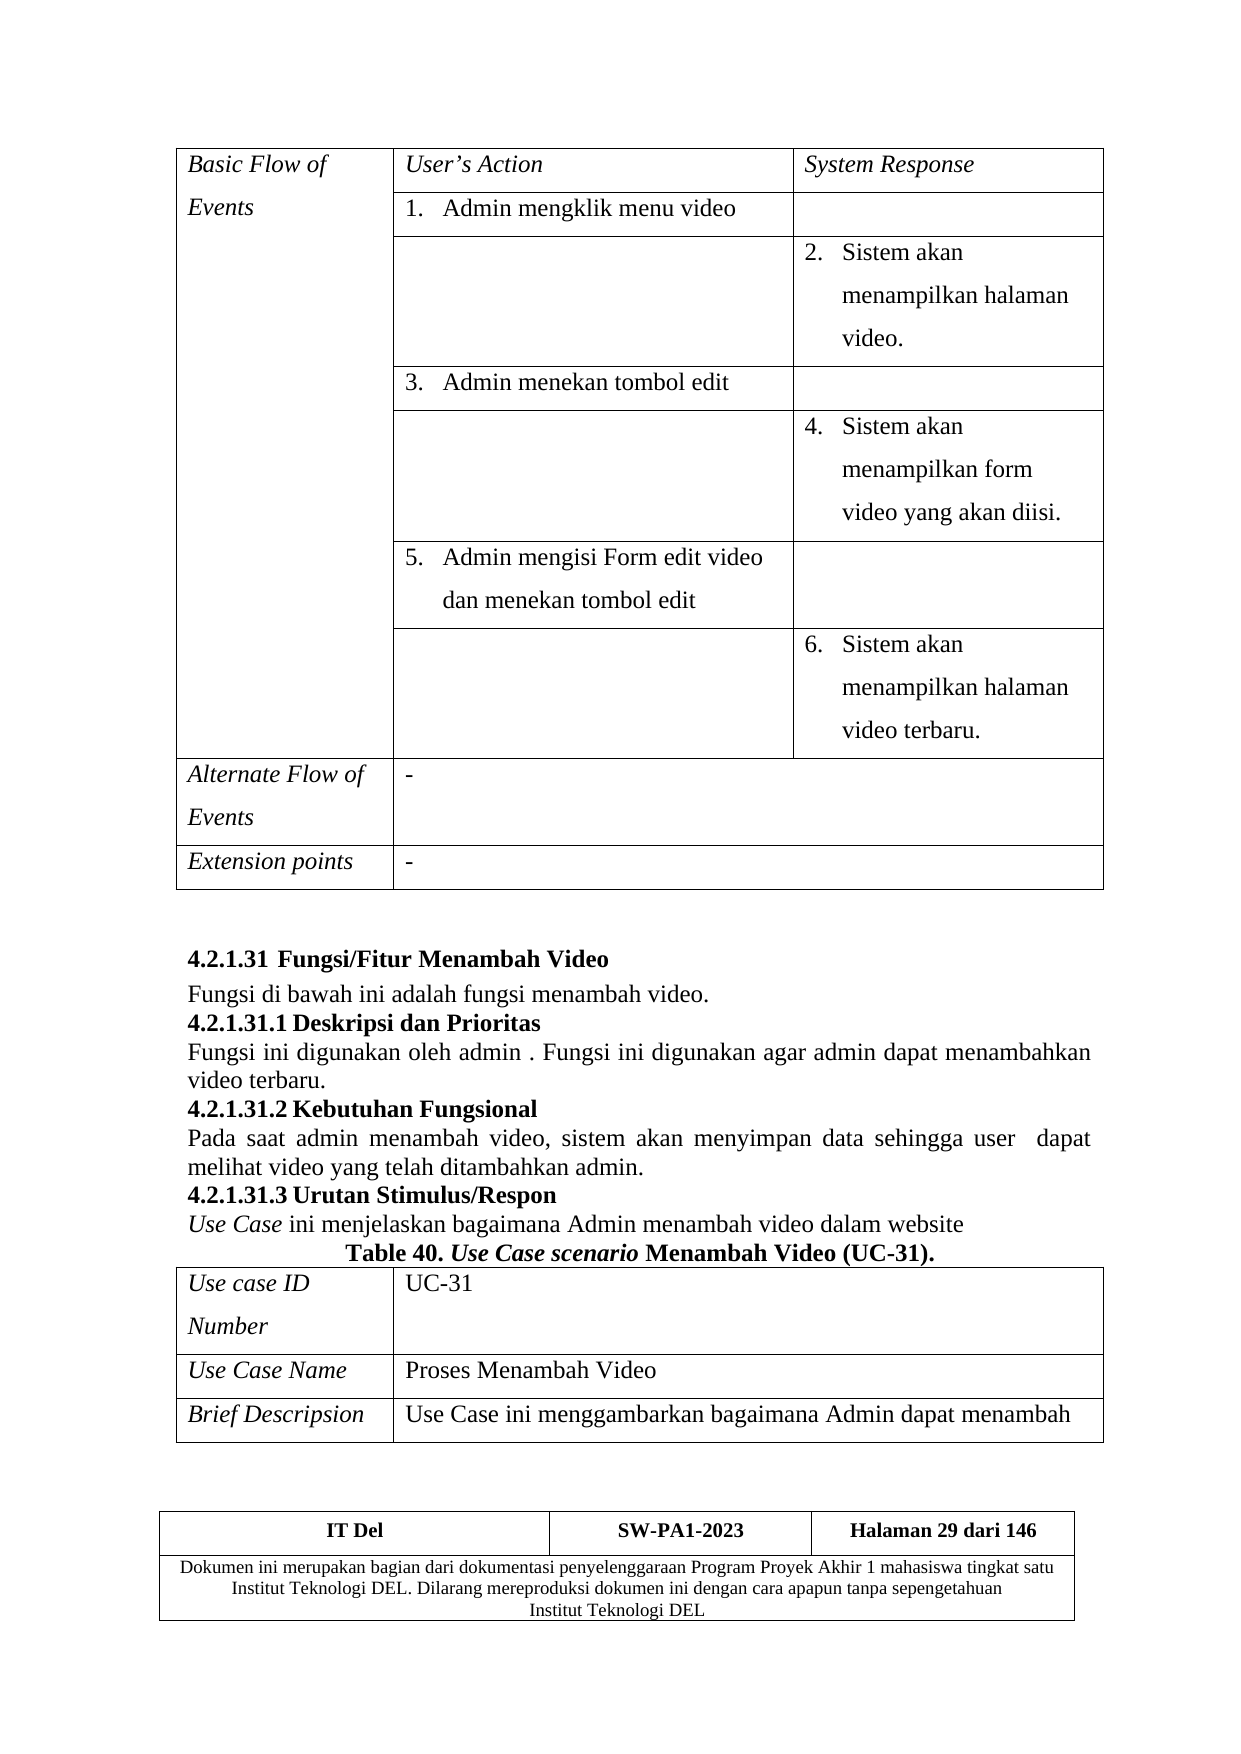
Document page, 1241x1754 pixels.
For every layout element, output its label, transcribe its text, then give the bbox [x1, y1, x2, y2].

table_cell Sistem akan menampilkan halaman video terbaru. [794, 629, 1103, 758]
table_cell Alternate Flow of Events [177, 759, 393, 845]
text Pada saat admin menambah video, sistem akan menyimpan data sehingga user dapat melihat video yang telah ditambahkan admin. [187, 1123, 1092, 1180]
table_cell [794, 367, 1103, 410]
table_cell Sistem akan menampilkan halaman video. [794, 237, 1103, 366]
table_cell System Response [794, 149, 1103, 192]
table_cell - [394, 846, 1103, 889]
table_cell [394, 1399, 1103, 1442]
table_cell Basic Flow of Events [177, 149, 393, 758]
subtitle Fungsi/Fitur Menambah Video [187, 944, 1092, 973]
table_cell [794, 193, 1103, 236]
table_cell Sistem akan menampilkan form video yang akan diisi. [794, 411, 1103, 541]
text Use Case ini menjelaskan bagaimana Admin menambah video dalam website [187, 1209, 1092, 1238]
table_header UC-31 [394, 1268, 1103, 1354]
table_cell Brief Descripsion [177, 1399, 393, 1442]
list Kebutuhan Fungsional [187, 1094, 1092, 1123]
table_cell - [394, 759, 1103, 845]
table_cell Admin menekan tombol edit [394, 367, 793, 410]
table_cell Admin mengisi Form edit video dan menekan tombol edit [394, 542, 793, 628]
table_cell User’s Action [394, 149, 793, 192]
table_cell Admin mengklik menu video [394, 193, 793, 236]
table_header Use case ID Number [177, 1268, 393, 1354]
text Table 40. Use Case scenario Menambah Video (UC-31). [187, 1238, 1092, 1267]
table_cell Extension points [177, 846, 393, 889]
table_cell [394, 411, 793, 541]
table_cell [394, 629, 793, 758]
list Urutan Stimulus/Respon [187, 1180, 1092, 1209]
list Deskripsi dan Prioritas [187, 1008, 1092, 1037]
table_cell [394, 237, 793, 366]
table_cell Proses Menambah Video [394, 1355, 1103, 1398]
table_cell Use Case Name [177, 1355, 393, 1398]
text Fungsi di bawah ini adalah fungsi menambah video. [187, 979, 1092, 1008]
text Fungsi ini digunakan oleh admin . Fungsi ini digunakan agar admin dapat menambahkan video terbaru. [187, 1037, 1092, 1094]
table_cell [794, 542, 1103, 628]
